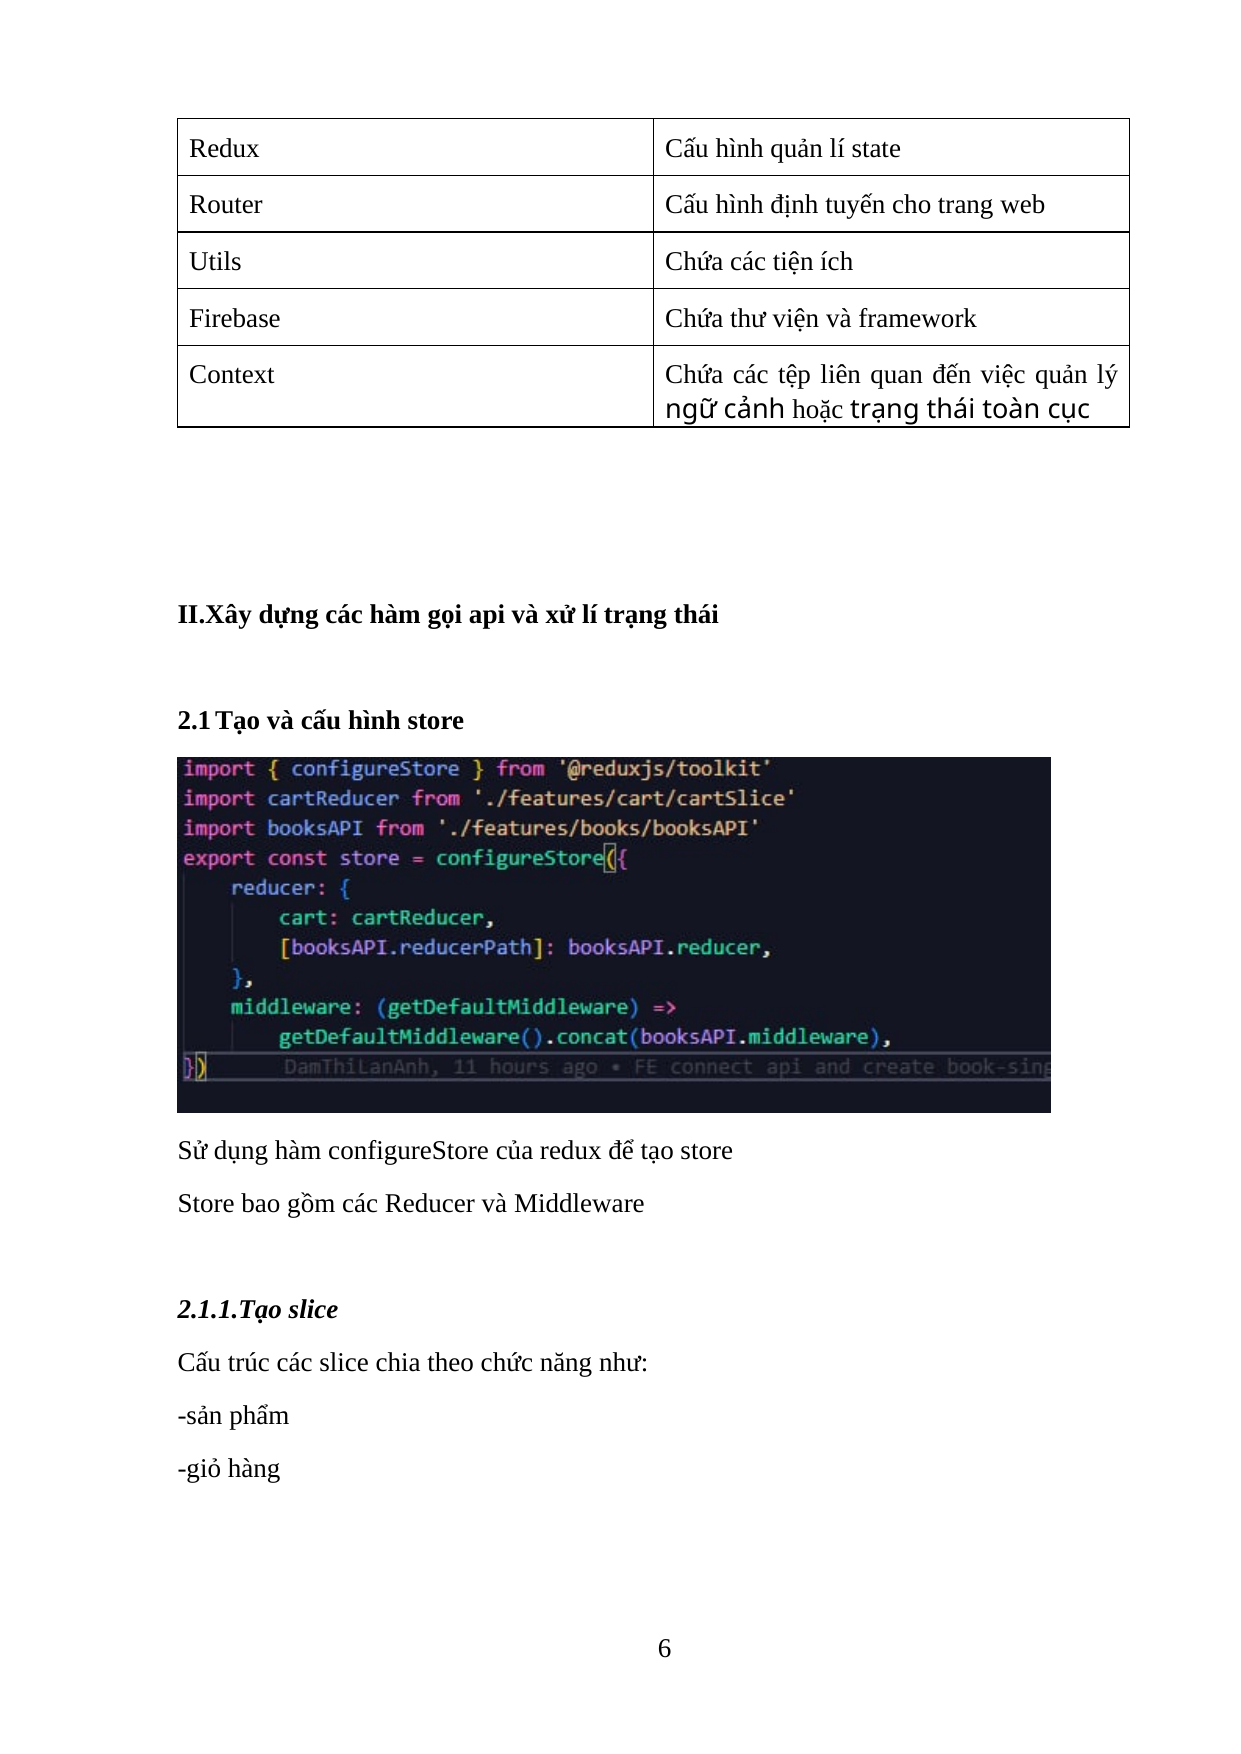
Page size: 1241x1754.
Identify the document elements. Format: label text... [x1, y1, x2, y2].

text Store bao gồm các Reducer và Middleware [177, 1187, 1152, 1218]
table_cell Cấu hình quản lí state [654, 119, 1129, 175]
text Cấu trúc các slice chia theo chức năng như: [177, 1346, 1152, 1377]
table_cell Utils [178, 233, 653, 288]
subtitle 2.1.1.Tạo slice [177, 1293, 1152, 1324]
table_cell Router [178, 176, 653, 231]
picture [177, 757, 1051, 1113]
table_cell Redux [178, 119, 653, 175]
text -sản phẩm [177, 1399, 1152, 1430]
table_cell Chứa các tiện ích [654, 233, 1129, 288]
table_cell Chứa thư viện và framework [654, 289, 1129, 345]
table_cell Chứa các tệp liên quan đến việc quản lý ngữ cảnh hoặc trạng thái toàn cục [654, 346, 1129, 426]
text -giỏ hàng [177, 1452, 1152, 1483]
list Tạo và cấu hình store [177, 704, 1152, 736]
text Sử dụng hàm configureStore của redux để tạo store [177, 1134, 1152, 1165]
table_cell Firebase [178, 289, 653, 345]
table_cell Context [178, 346, 653, 426]
table_cell Cấu hình định tuyến cho trang web [654, 176, 1129, 231]
subtitle II.Xây dựng các hàm gọi api và xử lí trạng thái [177, 599, 1152, 630]
